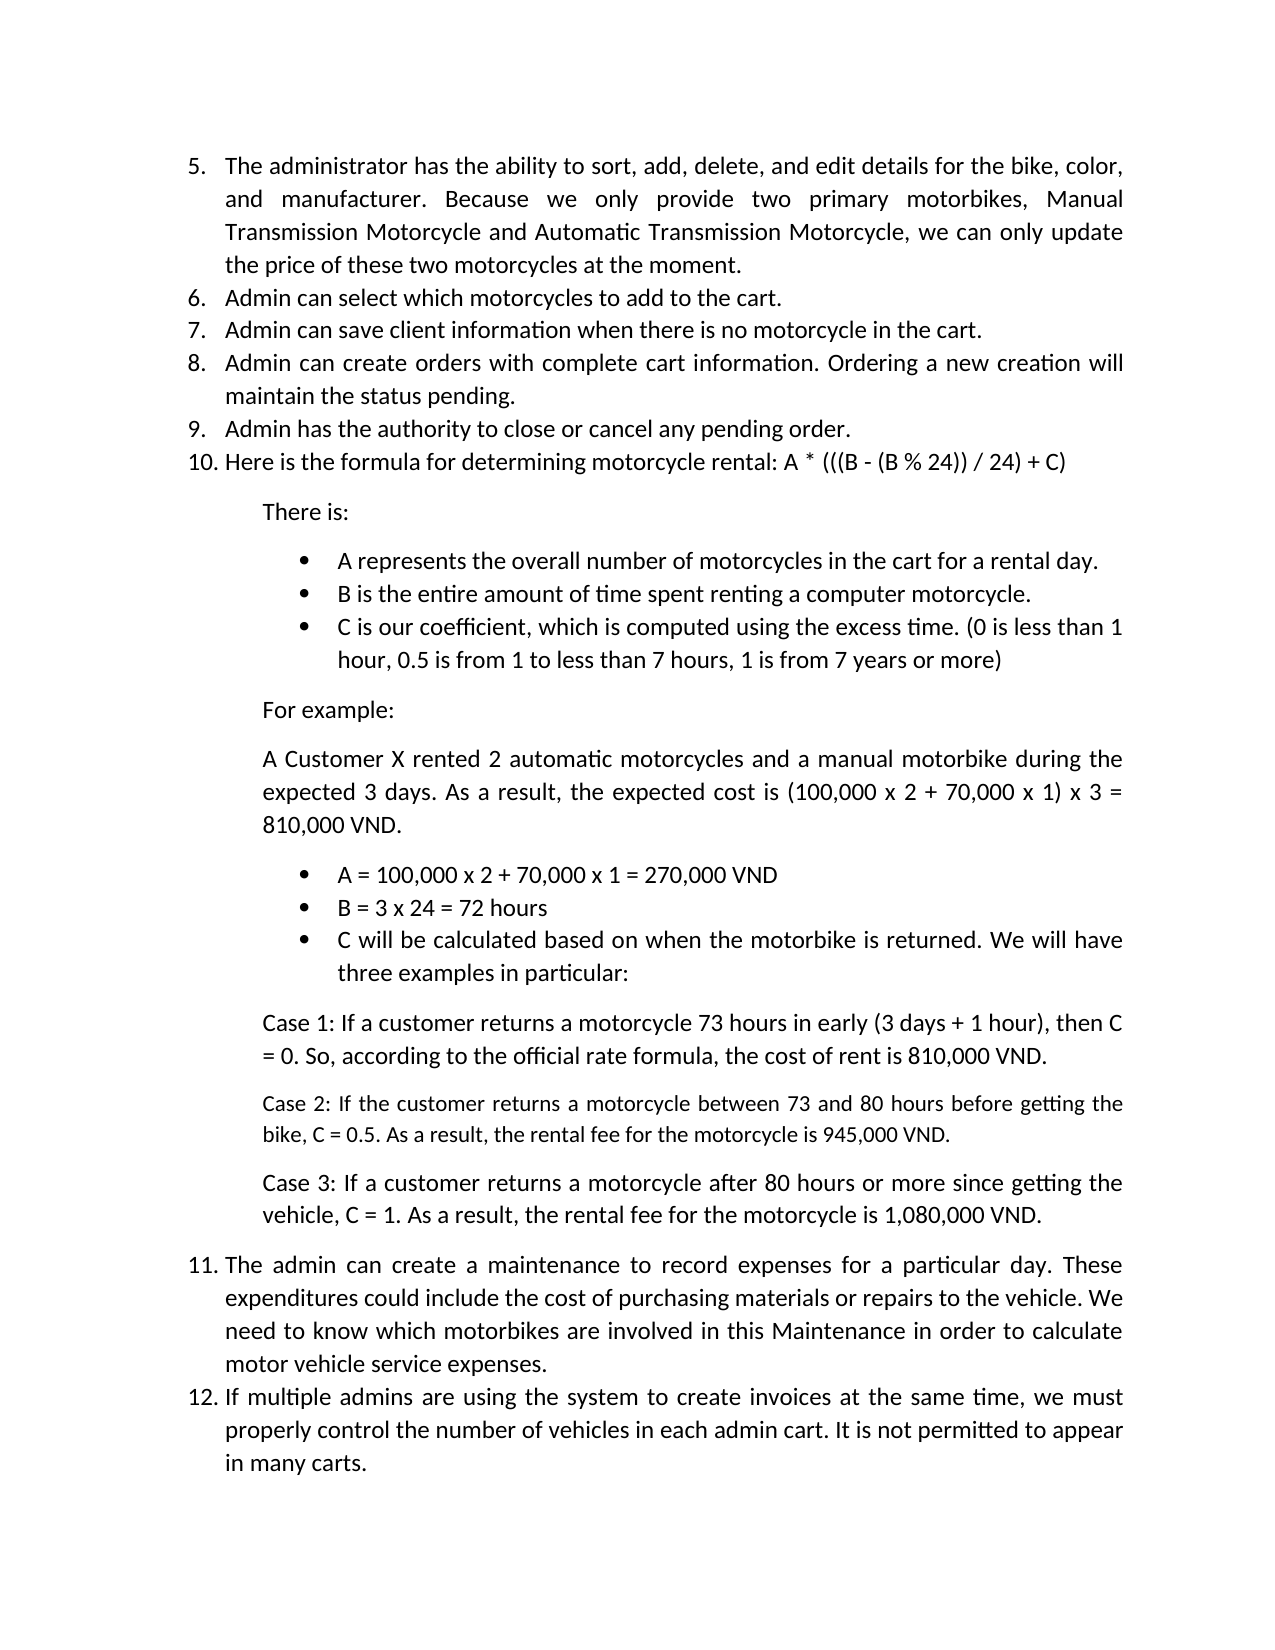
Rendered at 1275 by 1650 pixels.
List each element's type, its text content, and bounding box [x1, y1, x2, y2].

list The admin can create a maintenance to record expenses for a particular day. These expenditures could include the cost of purchasing materials or repairs to the vehicle. We need to know which motorbikes are involved in this Maintenance in order to calculate motor vehicle service expenses. [187, 1249, 1125, 1378]
text For example: [262, 694, 1125, 724]
list The administrator has the ability to sort, add, delete, and edit details for the bike, color, and manufacturer. Because we only provide two primary motorbikes, Manual Transmission Motorcycle and Automatic Transmission Motorcycle, we can only update the price of these two motorcycles at the moment. [187, 150, 1125, 279]
list C is our coefficient, which is computed using the excess time. (0 is less than 1 hour, 0.5 is from 1 to less than 7 hours, 1 is from 7 years or more) [300, 611, 1125, 675]
text Case 3: If a customer returns a motorcycle after 80 hours or more since getting the vehicle, C = 1. As a result, the rental fee for the motorcycle is 1,080,000 VND. [262, 1167, 1125, 1230]
list Admin can save client information when there is no motorcycle in the cart. [187, 314, 1125, 345]
text Case 2: If the customer returns a motorcycle between 73 and 80 hours before getting the bike, C = 0.5. As a result, the rental fee for the motorcycle is 945,000 VND. [262, 1089, 1125, 1148]
list B is the entire amount of time spent renting a computer motorcycle. [300, 578, 1125, 609]
text There is: [262, 496, 1125, 526]
list Here is the formula for determining motorcycle rental: A * (((B - (B % 24)) / 24) + C) [187, 446, 1125, 477]
list A = 100,000 x 2 + 70,000 x 1 = 270,000 VND [300, 859, 1125, 889]
list B = 3 x 24 = 72 hours [300, 892, 1125, 922]
text Case 1: If a customer returns a motorcycle 73 hours in early (3 days + 1 hour), then C = 0. So, according to the official rate formula, the cost of rent is 810,000 VND. [262, 1007, 1125, 1071]
text A Customer X rented 2 automatic motorcycles and a manual motorbike during the expected 3 days. As a result, the expected cost is (100,000 x 2 + 70,000 x 1) x 3 = 810,000 VND. [262, 743, 1125, 840]
list Admin can select which motorcycles to add to the cart. [187, 282, 1125, 312]
list Admin has the authority to close or cancel any pending order. [187, 413, 1125, 444]
list Admin can create orders with complete cart information. Ordering a new creation will maintain the status pending. [187, 347, 1125, 411]
list C will be calculated based on when the motorbike is returned. We will have three examples in particular: [300, 924, 1125, 988]
list If multiple admins are using the system to create invoices at the same time, we must properly control the number of vehicles in each admin cart. It is not permitted to appear in many carts. [187, 1381, 1125, 1477]
list A represents the overall number of motorcycles in the cart for a rental day. [300, 545, 1125, 576]
